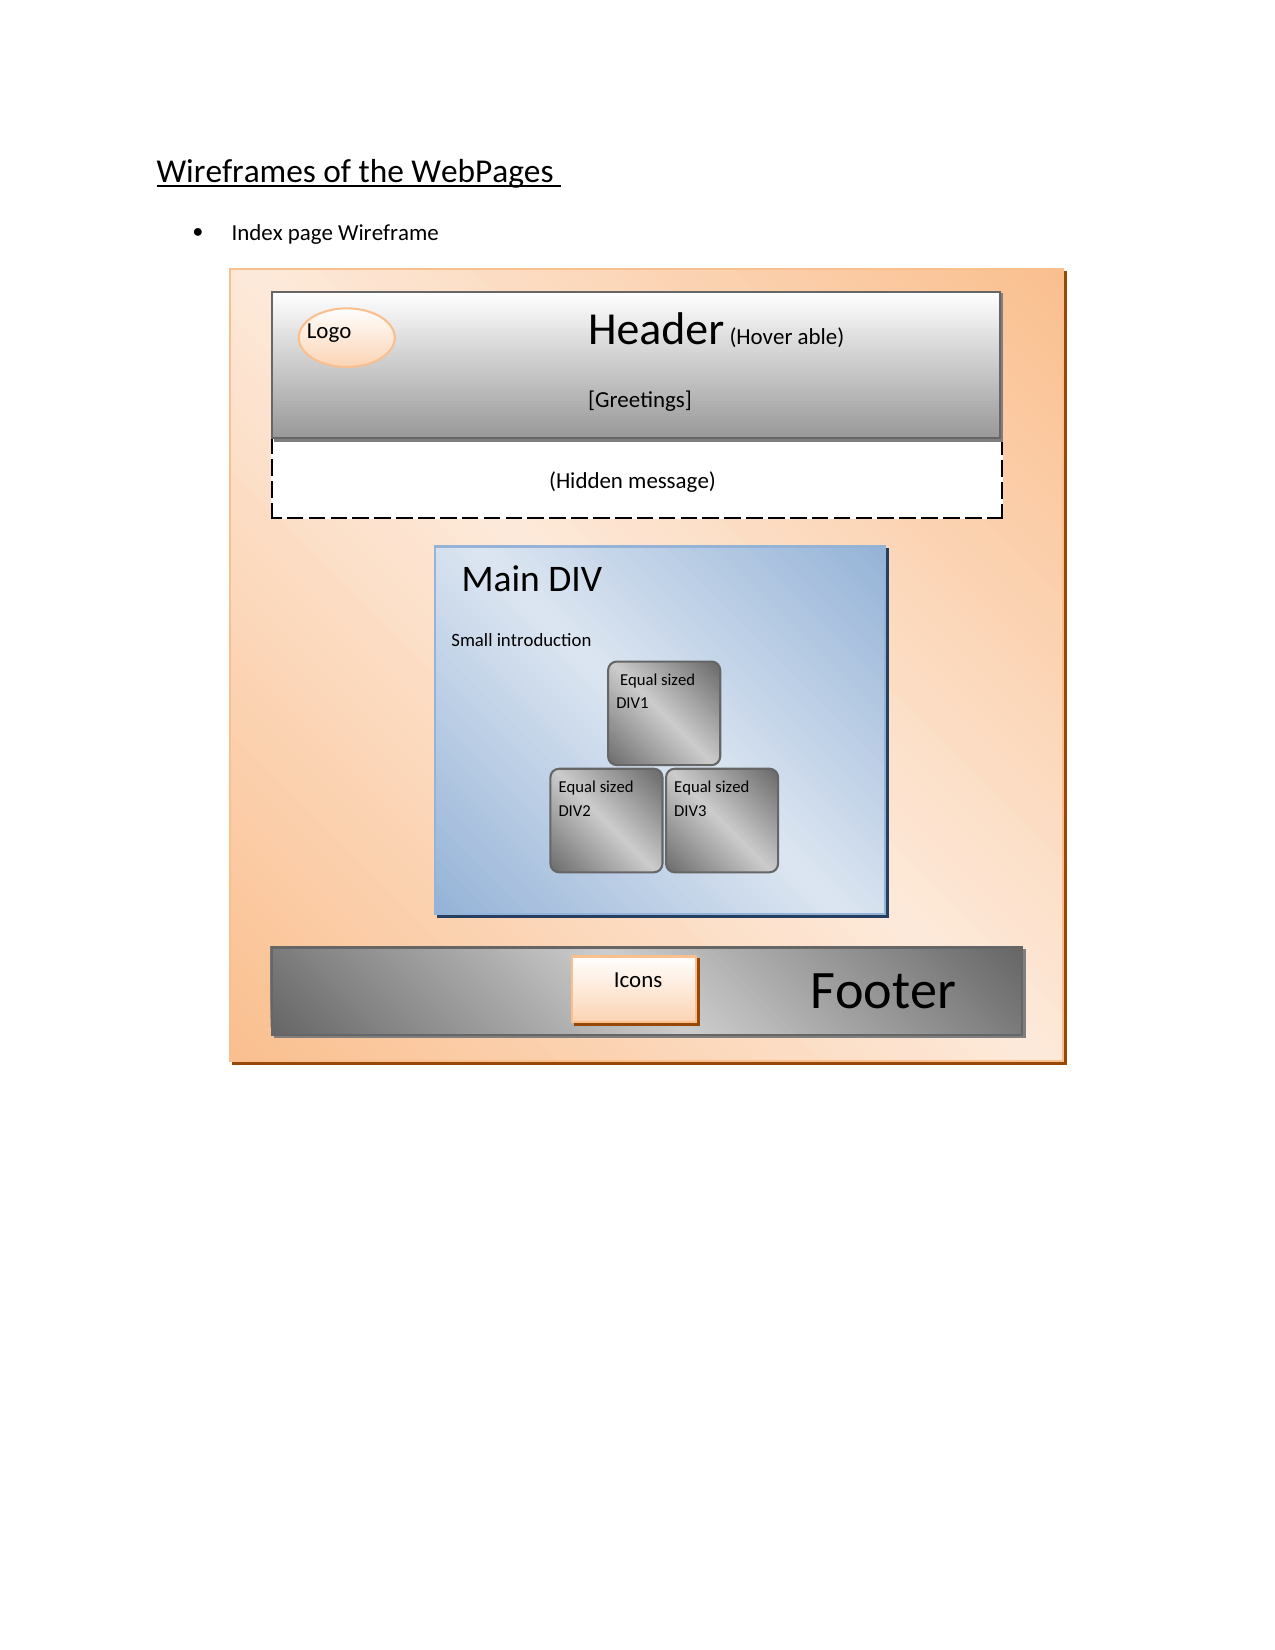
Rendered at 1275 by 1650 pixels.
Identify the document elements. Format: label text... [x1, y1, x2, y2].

list Index page Wireframe [194, 218, 1118, 246]
text Wireframes of the WebPages [156, 150, 1118, 191]
